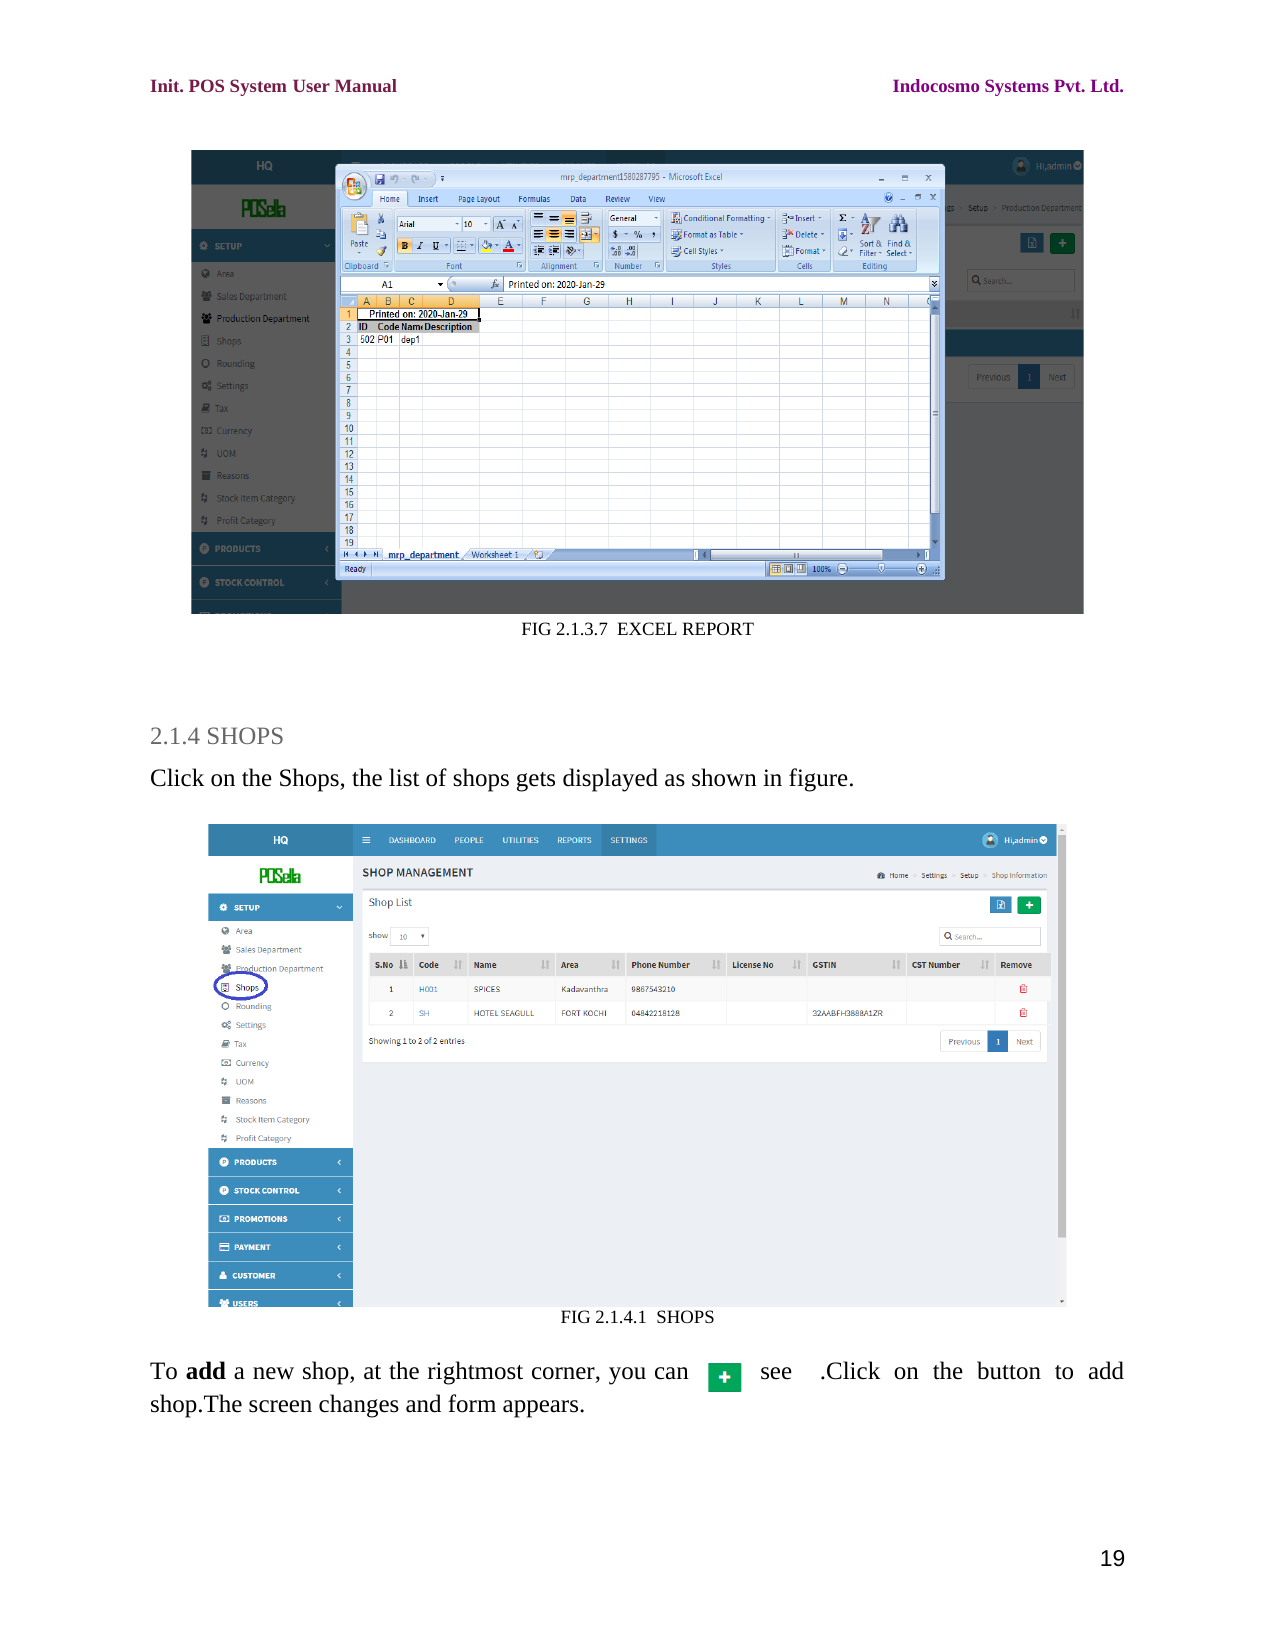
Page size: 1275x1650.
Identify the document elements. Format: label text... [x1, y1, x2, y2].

text To add a new shop, at the rightmost corner, you can see .Click on the button to add shop.The screen changes and form appears. [150, 1356, 1125, 1418]
text Click on the Shops, the list of shops gets displayed as shown in figure. [150, 763, 1125, 791]
text FIG 2.1.4.1 SHOPS [150, 1306, 1125, 1328]
picture [191, 150, 1084, 614]
picture [208, 824, 1067, 1307]
text FIG 2.1.3.7 EXCEL REPORT [150, 618, 1125, 639]
picture [708, 1361, 742, 1393]
subtitle 2.1.4 SHOPS [150, 721, 1125, 750]
